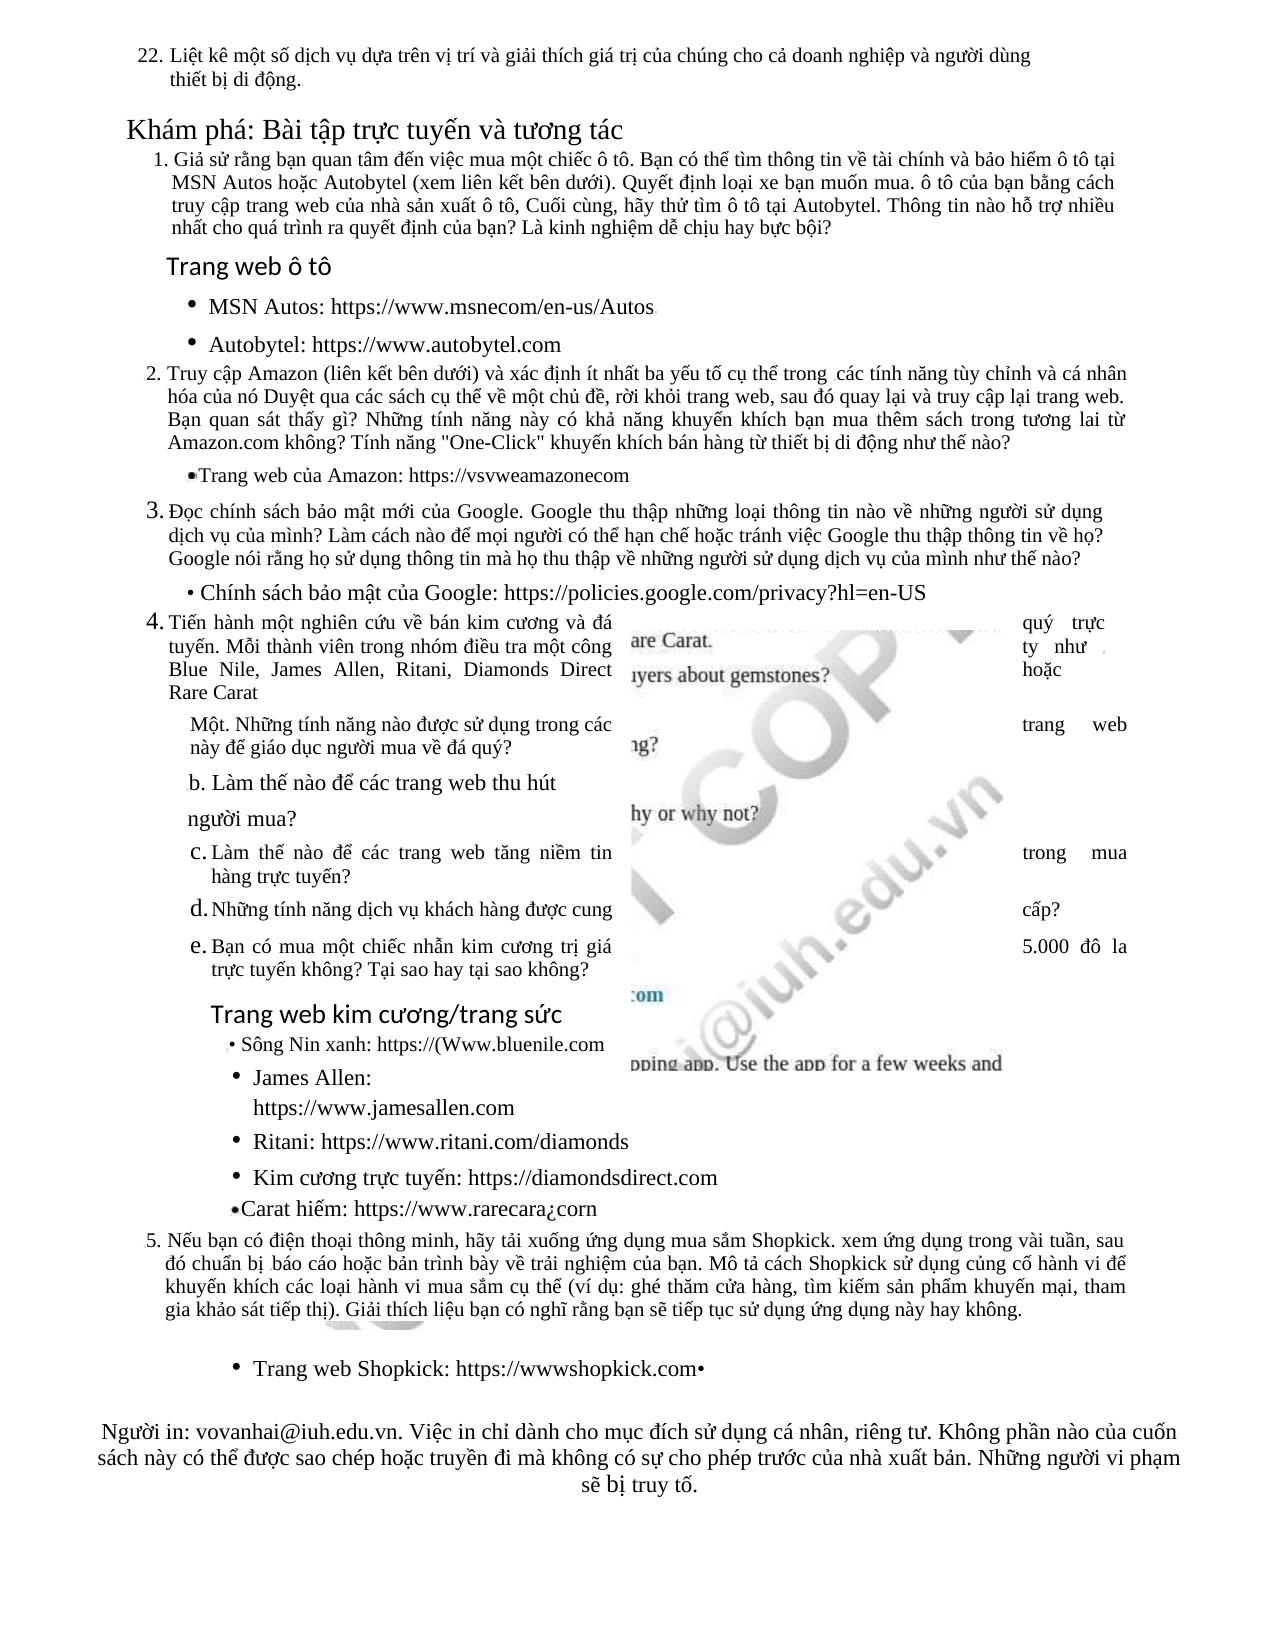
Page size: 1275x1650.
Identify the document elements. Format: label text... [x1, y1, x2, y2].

list Bạn có mua một chiếc nhẫn kim cương trị giá 5.000 đô la trực tuyến không? Tại sao hay tại sao không? [190, 931, 631, 981]
list MSN Autos: https://www.msnecom/en-us/Autos [186, 285, 1003, 321]
list Những tính năng dịch vụ khách hàng được cung cấp? [1004, 894, 1127, 921]
text b. Làm thế nào để các trang web thu hút người mua? [186, 769, 631, 831]
list James Allen: https://www.jamesallen.com [231, 1058, 1003, 1120]
text Một. Những tính năng nào được sử dụng trong các trang web này để giáo dục người mua về đá quý? [1004, 713, 1127, 759]
text • Chính sách bảo mật của Google: https://policies.google.com/privacy?hl=en-US [186, 579, 1003, 606]
text 1. Giả sử rằng bạn quan tâm đến việc mua một chiếc ô tô. Bạn có thể tìm thông tin về tài chính và bảo hiểm ô tô tại MSN Autos hoặc Autobytel (xem liên kết bên dưới). Quyết định loại xe bạn muốn mua. ô tô của bạn bằng cách truy cập trang web của nhà sản xuất ô tô, Cuối cùng, hãy thử tìm ô tô tại Autobytel. Thông tin nào hỗ trợ nhiều nhất cho quá trình ra quyết định của bạn? Là kinh nghiệm dễ chịu hay bực bội? [153, 148, 1117, 239]
list Kim cương trực tuyến: https://diamondsdirect.com [231, 1158, 1003, 1192]
picture [187, 472, 198, 482]
list Làm thế nào để các trang web tăng niềm tin trong mua hàng trực tuyến? [1004, 837, 1127, 888]
text 5. Nếu bạn có điện thoại thông minh, hãy tải xuống ứng dụng mua sắm Shopkick. xem ứng dụng trong vài tuần, sau đó chuẩn bị báo cáo hoặc bản trình bày về trải nghiệm của bạn. Mô tả cách Shopkick sử dụng củng cố hành vi để khuyến khích các loại hành vi mua sắm cụ thể (ví dụ: ghé thăm cửa hàng, tìm kiếm sản phẩm khuyến mại, tham gia khảo sát tiếp thị). Giải thích liệu bạn có nghĩ rằng bạn sẽ tiếp tục sử dụng ứng dụng này hay không. [143, 1229, 1127, 1321]
picture [631, 630, 1004, 1071]
text • Sông Nin xanh: https://(Www.bluenile.com [226, 1033, 631, 1056]
list Bạn có mua một chiếc nhẫn kim cương trị giá 5.000 đô la trực tuyến không? Tại sao hay tại sao không? [1004, 931, 1127, 981]
list Đọc chính sách bảo mật mới của Google. Google thu thập những loại thông tin nào về những người sử dụng dịch vụ của mình? Làm cách nào để mọi người có thể hạn chế hoặc tránh việc Google thu thập thông tin về họ? Google nói rằng họ sử dụng thông tin mà họ thu thập về những người sử dụng dịch vụ của mình như thế nào? [146, 496, 1105, 569]
subtitle Khám phá: Bài tập trực tuyến và tương tác [126, 112, 1128, 146]
text Trang web của Amazon: https://vsvweamazonecom [187, 464, 1127, 487]
list Làm thế nào để các trang web tăng niềm tin trong mua hàng trực tuyến? [190, 837, 631, 888]
list Liệt kê một số dịch vụ dựa trên vị trí và giải thích giá trị của chúng cho cả doanh nghiệp và người dùng thiết bị di động. [137, 42, 1072, 91]
list Tiến hành một nghiên cứu về bán kim cương và đá quý trực tuyến. Mỗi thành viên trong nhóm điều tra một công ty như Blue Nile, James Allen, Ritani, Diamonds Direct hoặc Rare Carat [146, 608, 1105, 704]
list Autobytel: https://www.autobytel.com [186, 324, 1003, 359]
text 2. Truy cập Amazon (liên kết bên dưới) và xác định ít nhất ba yếu tố cụ thể trong các tính năng tùy chỉnh và cá nhân hóa của nó Duyệt qua các sách cụ thể về một chủ đề, rời khỏi trang web, sau đó quay lại và truy cập lại trang web. Bạn quan sát thấy gì? Những tính năng này có khả năng khuyến khích bạn mua thêm sách trong tương lai từ Amazon.com không? Tính năng "One-Click" khuyến khích bán hàng từ thiết bị di động như thế nào? [143, 362, 1127, 454]
text Một. Những tính năng nào được sử dụng trong các trang web này để giáo dục người mua về đá quý? [190, 713, 631, 759]
subtitle Trang web ô tô [166, 249, 1003, 282]
list Những tính năng dịch vụ khách hàng được cung cấp? [190, 894, 631, 921]
subtitle Trang web kim cương/trang sức [210, 997, 631, 1030]
picture [325, 1321, 424, 1330]
text Carat hiếm: https://www.rarecara¿corn [230, 1195, 1003, 1221]
list Ritani: https://www.ritani.com/diamonds [231, 1122, 1003, 1156]
picture [230, 1206, 241, 1216]
list Trang web Shopkick: https://wwwshopkick.com• [231, 1349, 1003, 1383]
